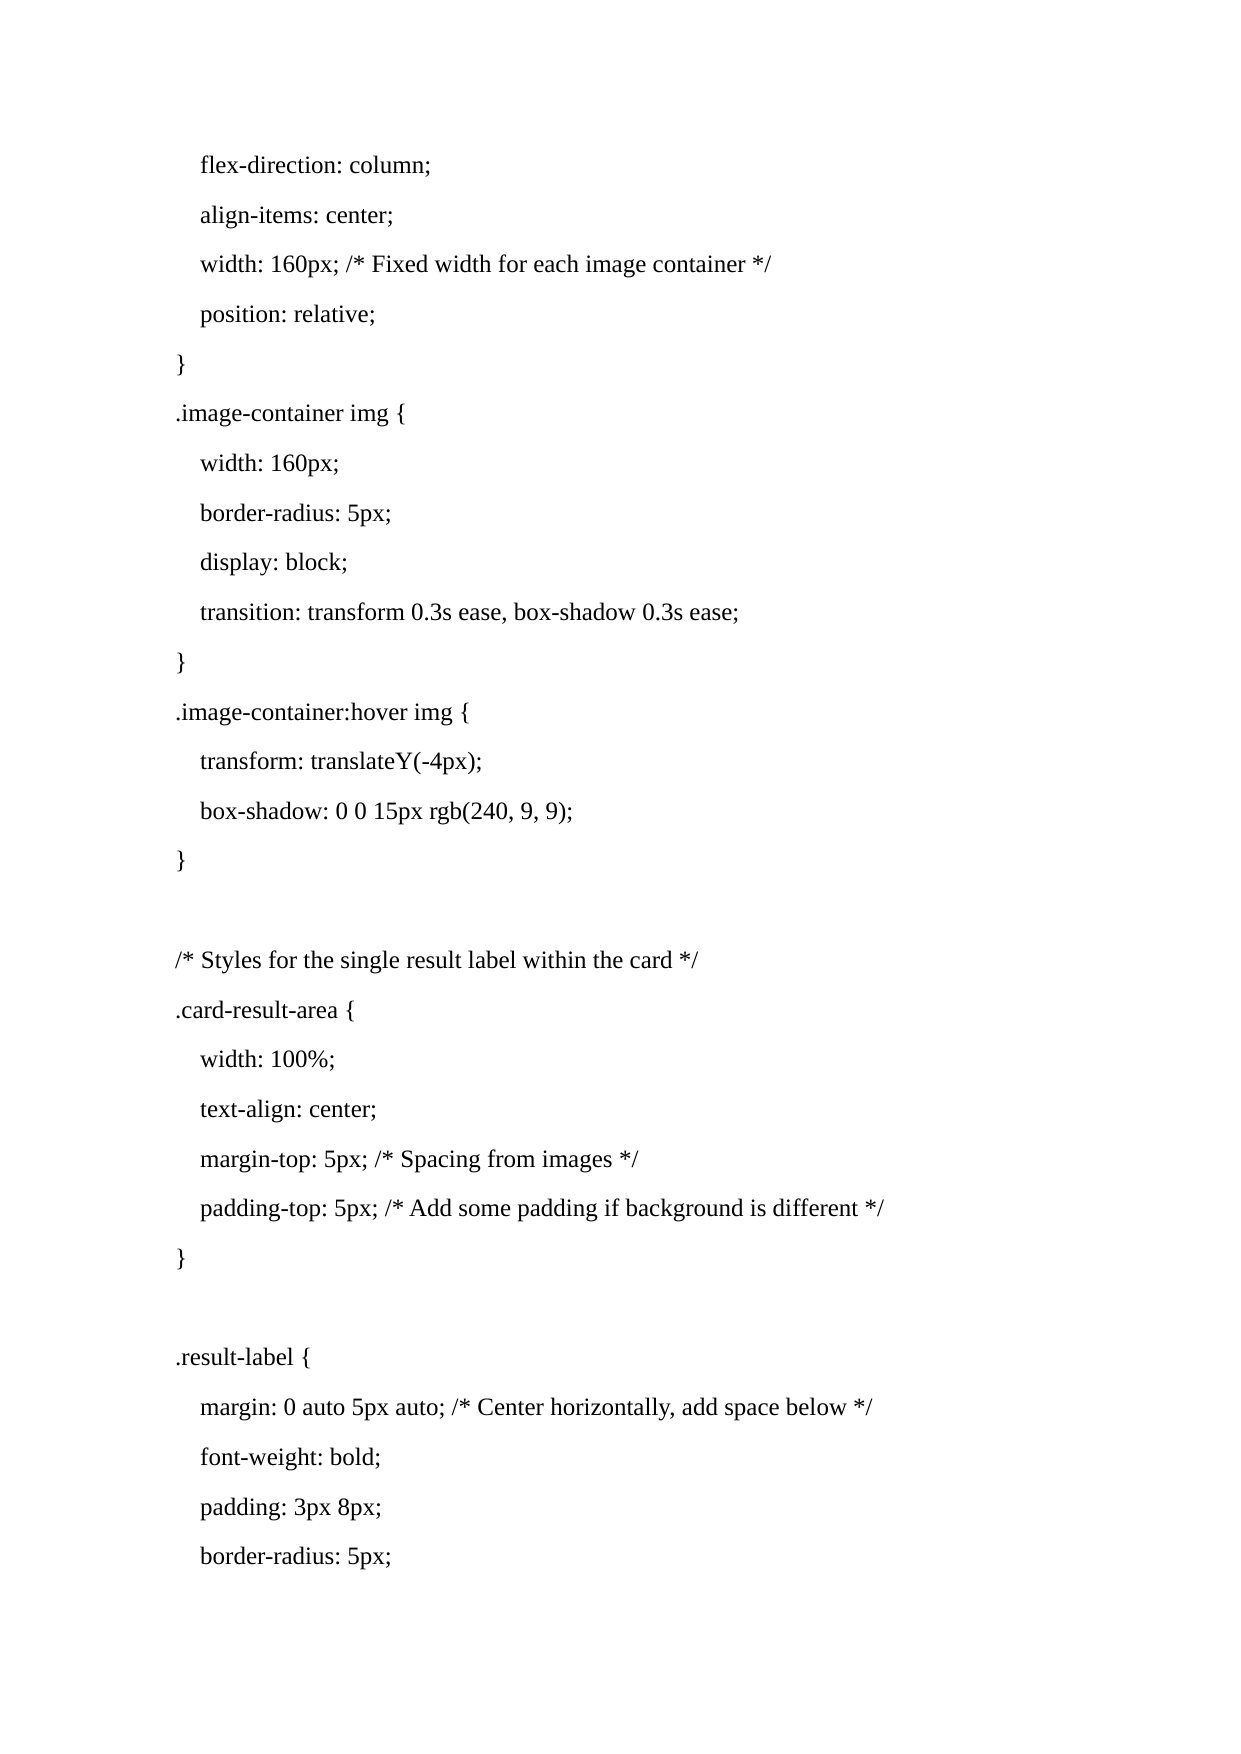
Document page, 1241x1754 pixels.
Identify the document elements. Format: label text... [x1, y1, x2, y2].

text box-shadow: 0 0 15px rgb(240, 9, 9); [150, 796, 1090, 825]
text } [150, 647, 1090, 676]
text .result-label { [150, 1342, 1090, 1371]
text border-radius: 5px; [150, 1541, 1090, 1570]
text } [150, 846, 1090, 874]
text } [150, 1243, 1090, 1272]
text .card-result-area { [150, 995, 1090, 1023]
text border-radius: 5px; [150, 498, 1090, 527]
text padding-top: 5px; /* Add some padding if background is different */ [150, 1193, 1090, 1222]
text transform: translateY(-4px); [150, 746, 1090, 775]
text padding: 3px 8px; [150, 1492, 1090, 1520]
text /* Styles for the single result label within the card */ [150, 945, 1090, 974]
text width: 100%; [150, 1044, 1090, 1073]
text width: 160px; /* Fixed width for each image container */ [150, 249, 1090, 278]
text } [150, 349, 1090, 377]
text text-align: center; [150, 1094, 1090, 1123]
text width: 160px; [150, 448, 1090, 477]
text flex-direction: column; [150, 150, 1090, 179]
text .image-container img { [150, 398, 1090, 427]
text align-items: center; [150, 200, 1090, 228]
text .image-container:hover img { [150, 697, 1090, 725]
text font-weight: bold; [150, 1442, 1090, 1471]
text transition: transform 0.3s ease, box-shadow 0.3s ease; [150, 597, 1090, 626]
text margin-top: 5px; /* Spacing from images */ [150, 1144, 1090, 1172]
text display: block; [150, 547, 1090, 576]
text margin: 0 auto 5px auto; /* Center horizontally, add space below */ [150, 1392, 1090, 1421]
text position: relative; [150, 299, 1090, 328]
